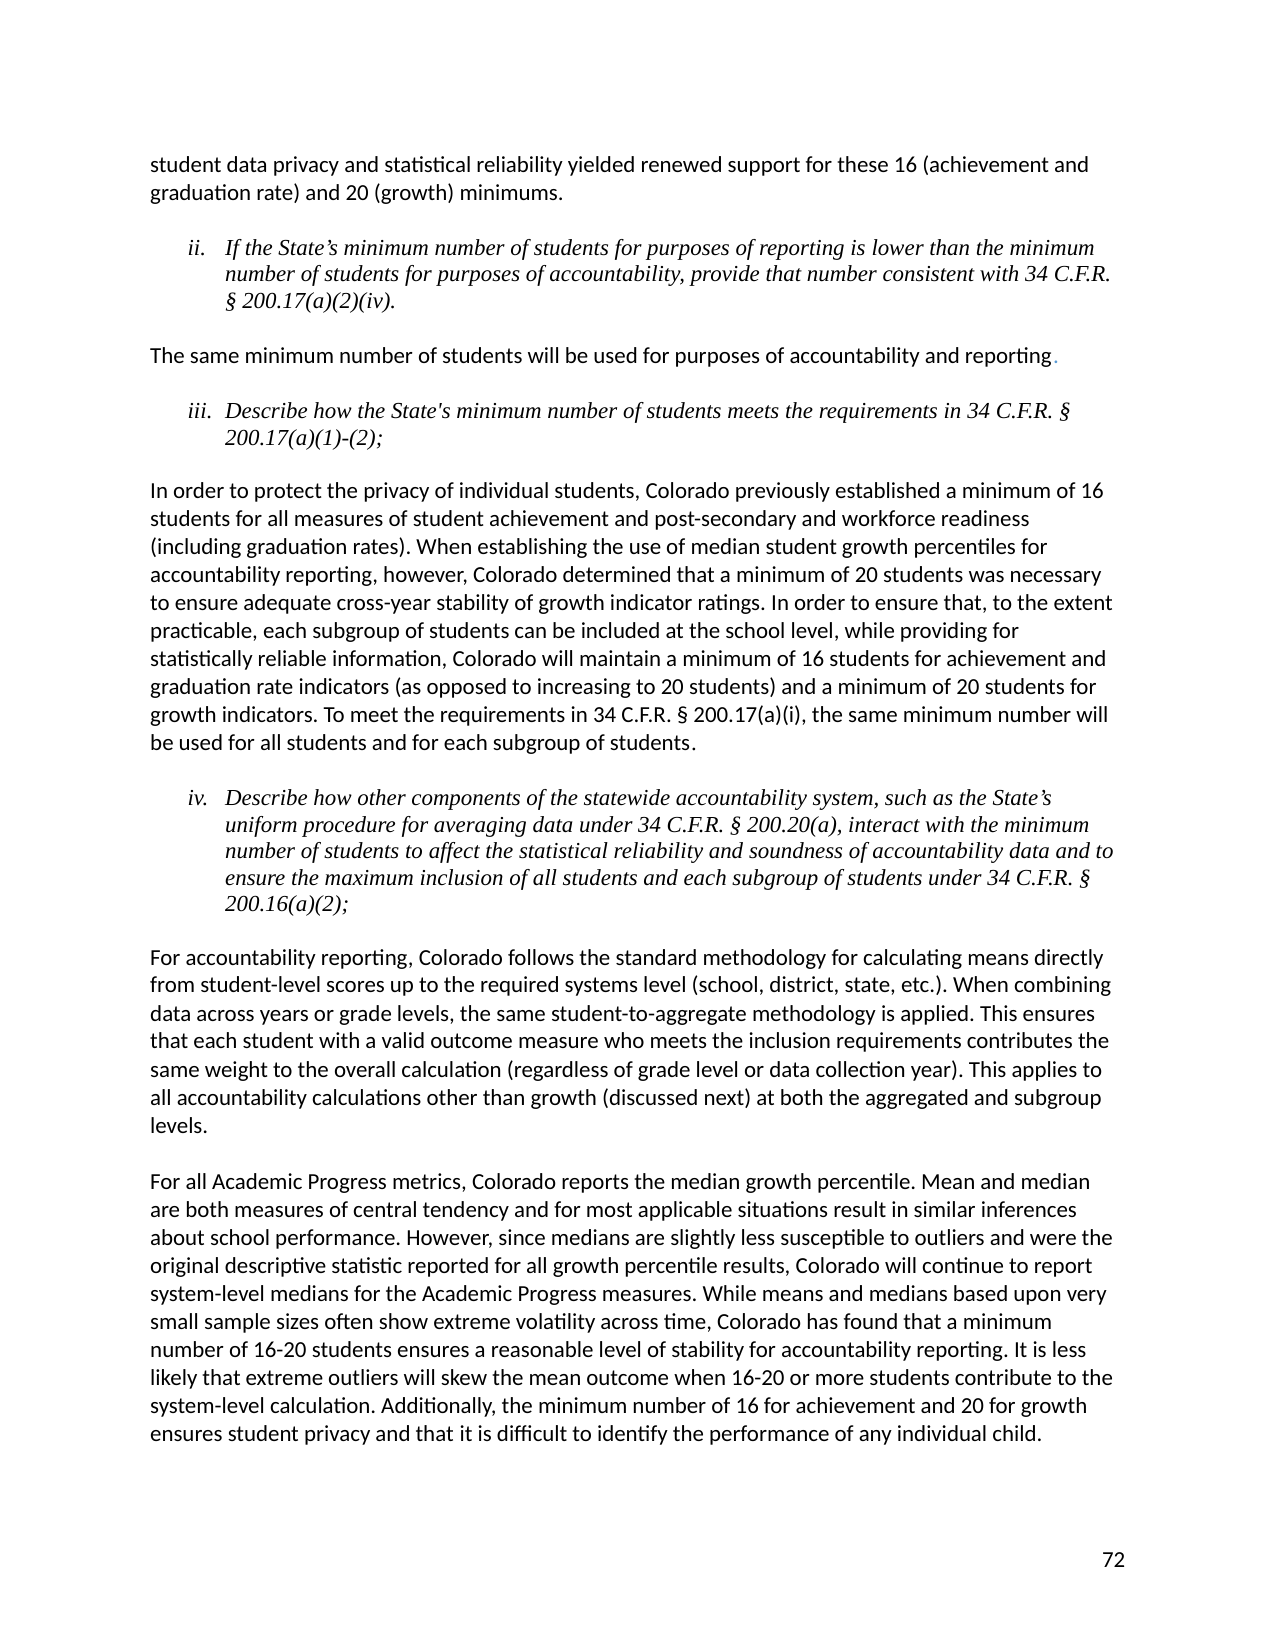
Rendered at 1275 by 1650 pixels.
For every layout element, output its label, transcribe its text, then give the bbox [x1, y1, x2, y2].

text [150, 150, 1125, 206]
list Describe how the State's minimum number of students meets the requirements in 34 C.F.R. § 200.17(a)(1)-(2); [187, 397, 1125, 450]
list Describe how other components of the statewide accountability system, such as the State’s uniform procedure for averaging data under 34 C.F.R. § 200.20(a), interact with the minimum number of students to affect the statistical reliability and soundness of accountability data and to ensure the maximum inclusion of all students and each subgroup of students under 34 C.F.R. § 200.16(a)(2); [187, 784, 1125, 916]
text The same minimum number of students will be used for purposes of accountability and reporting. [150, 341, 1125, 397]
text In order to protect the privacy of individual students, Colorado previously established a minimum of 16 students for all measures of student achievement and post-secondary and workforce readiness (including graduation rates). When establishing the use of median student growth percentiles for accountability reporting, however, Colorado determined that a minimum of 20 students was necessary to ensure adequate cross-year stability of growth indicator ratings. In order to ensure that, to the extent practicable, each subgroup of students can be included at the school level, while providing for statistically reliable information, Colorado will maintain a minimum of 16 students for achievement and graduation rate indicators (as opposed to increasing to 20 students) and a minimum of 20 students for growth indicators. To meet the requirements in 34 C.F.R. § 200.17(a)(i), the same minimum number will be used for all students and for each subgroup of students. [150, 450, 1125, 784]
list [150, 916, 1125, 1475]
list If the State’s minimum number of students for purposes of reporting is lower than the minimum number of students for purposes of accountability, provide that number consistent with 34 C.F.R. § 200.17(a)(2)(iv). [187, 234, 1125, 313]
